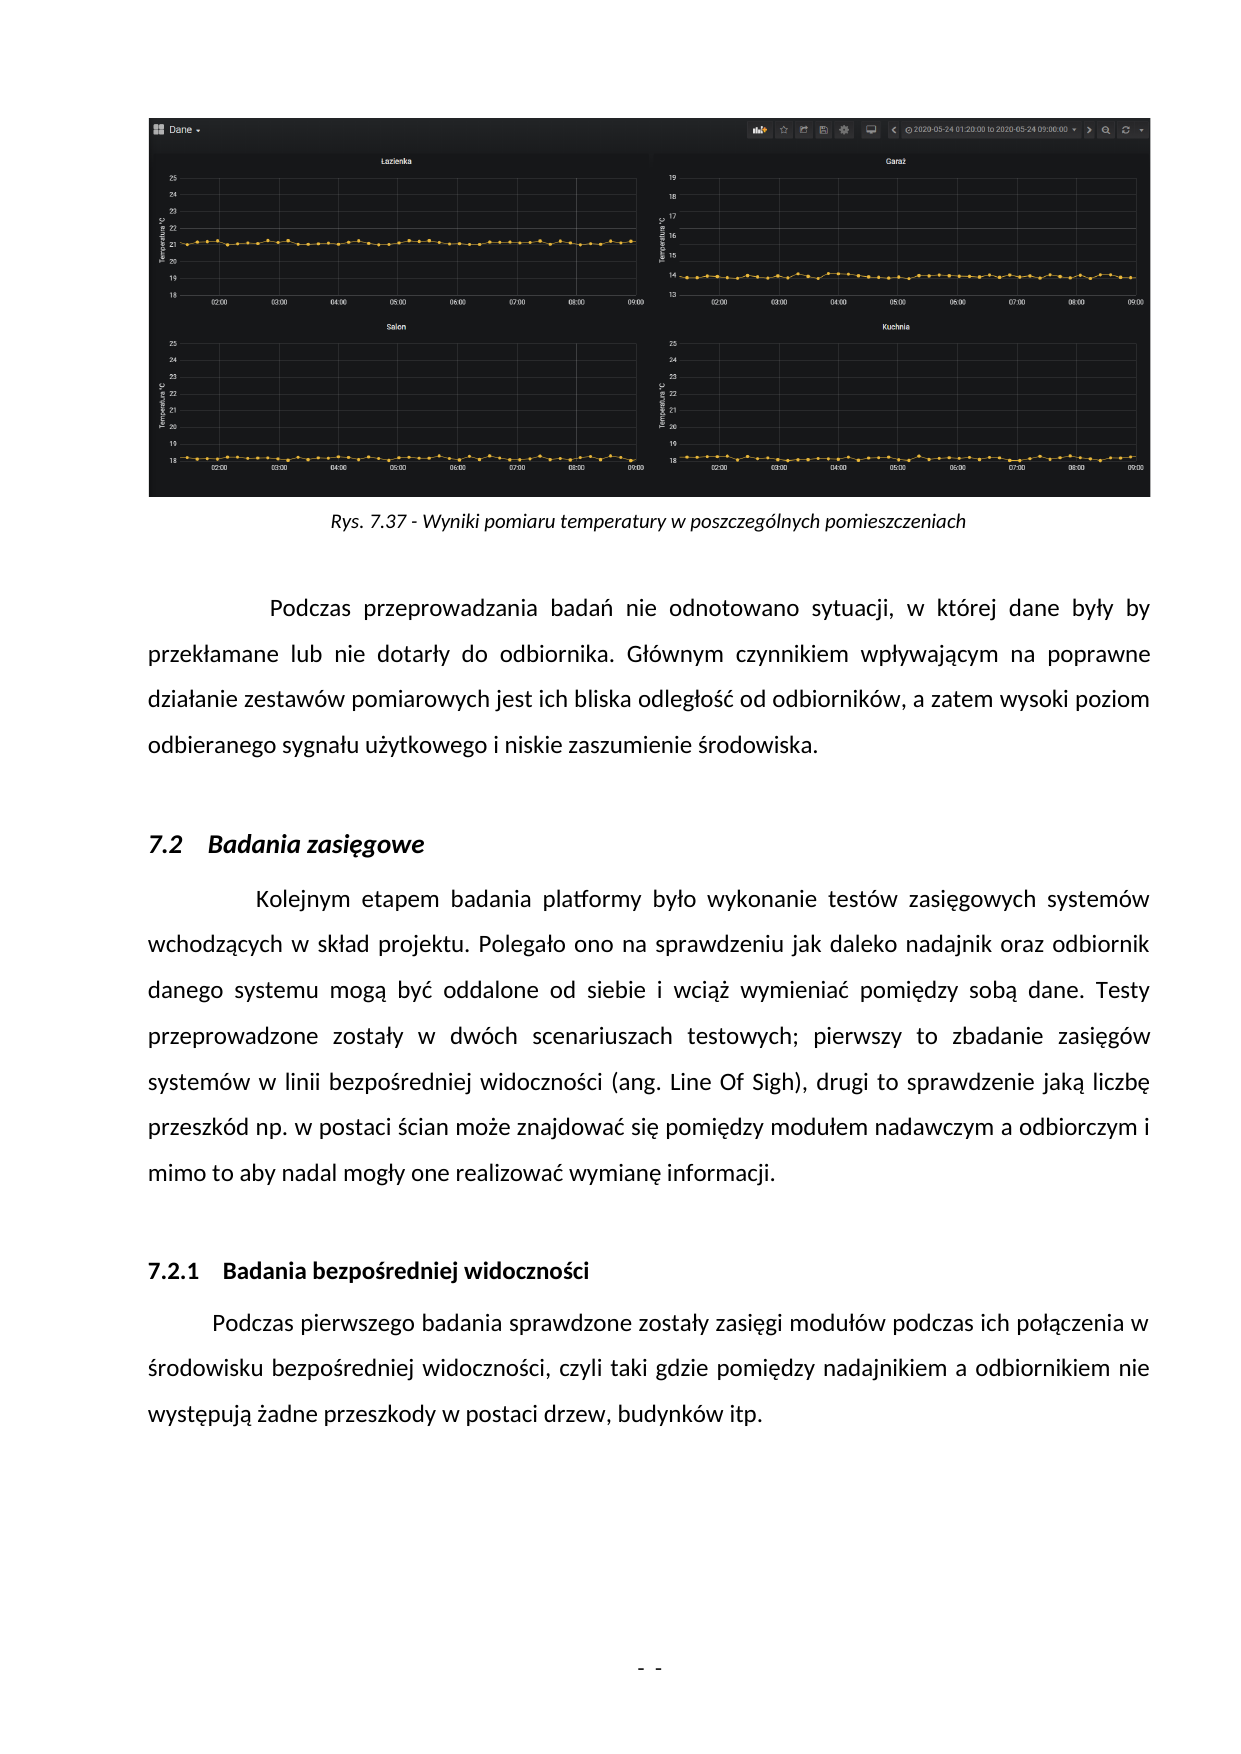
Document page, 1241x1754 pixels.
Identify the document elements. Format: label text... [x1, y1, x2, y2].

text Kolejnym etapem badania platformy było wykonanie testów zasięgowych systemów wchodzących w skład projektu. Polegało ono na sprawdzeniu jak daleko nadajnik oraz odbiornik danego systemu mogą być oddalone od siebie i wciąż wymieniać pomiędzy sobą dane. Testy przeprowadzone zostały w dwóch scenariuszach testowych; pierwszy to zbadanie zasięgów systemów w linii bezpośredniej widoczności (ang. Line Of Sigh), drugi to sprawdzenie jaką liczbę przeszkód np. w postaci ścian może znajdować się pomiędzy modułem nadawczym a odbiorczym i mimo to aby nadal mogły one realizować wymianę informacji. [148, 883, 1152, 1188]
subtitle Badania bezpośredniej widoczności [148, 1255, 1152, 1285]
text Podczas pierwszego badania sprawdzone zostały zasięgi modułów podczas ich połączenia w środowisku bezpośredniej widoczności, czyli taki gdzie pomiędzy nadajnikiem a odbiornikiem nie występują żadne przeszkody w postaci drzew, budynków itp. [148, 1307, 1152, 1429]
subtitle Badania zasięgowe [148, 827, 1152, 860]
picture [148, 118, 1151, 497]
text Podczas przeprowadzania badań nie odnotowano sytuacji, w której dane były by przekłamane lub nie dotarły do odbiornika. Głównym czynnikiem wpływającym na poprawne działanie zestawów pomiarowych jest ich bliska odległość od odbiorników, a zatem wysoki poziom odbieranego sygnału użytkowego i niskie zaszumienie środowiska. [148, 592, 1152, 760]
